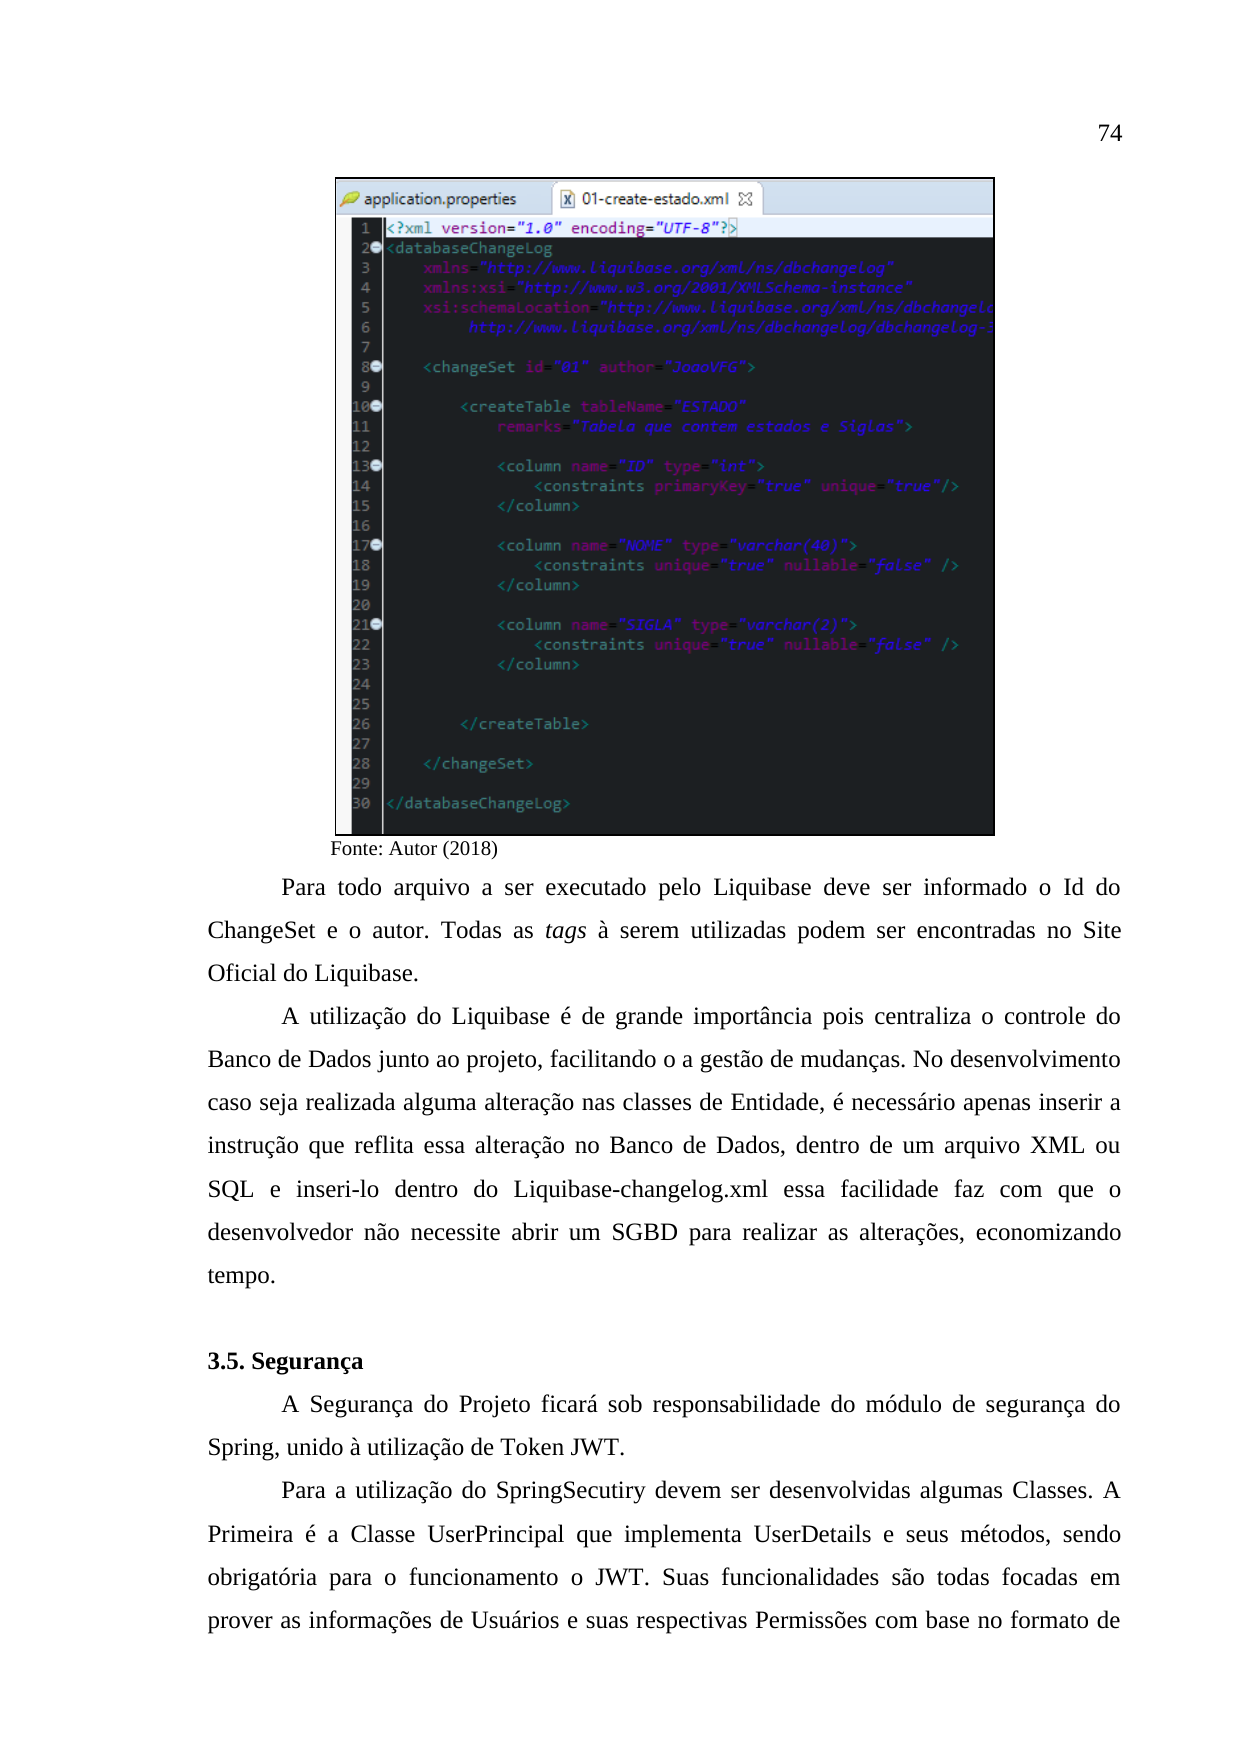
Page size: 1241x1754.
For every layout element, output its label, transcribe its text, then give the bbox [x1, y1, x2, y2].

text A Segurança do Projeto ficará sob responsabilidade do módulo de segurança do Spring, unido à utilização de Token JWT. [207, 1389, 1122, 1461]
subtitle Segurança [207, 1346, 1122, 1375]
picture [336, 179, 993, 834]
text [207, 1476, 1122, 1634]
text A utilização do Liquibase é de grande importância pois centraliza o controle do Banco de Dados junto ao projeto, facilitando o a gestão de mudanças. No desenvolvimento caso seja realizada alguma alteração nas classes de Entidade, é necessário apenas inserir a instrução que reflita essa alteração no Banco de Dados, dentro de um arquivo XML ou SQL e inseri-lo dentro do Liquibase-changelog.xml essa facilidade faz com que o desenvolvedor não necessite abrir um SGBD para realizar as alterações, economizando tempo. [207, 1001, 1122, 1289]
text Fonte: Autor (2018) [207, 836, 1122, 860]
text Para todo arquivo a ser executado pelo Liquibase deve ser informado o Id do ChangeSet e o autor. Todas as tags à serem utilizadas podem ser encontradas no Site Oficial do Liquibase. [207, 872, 1122, 987]
